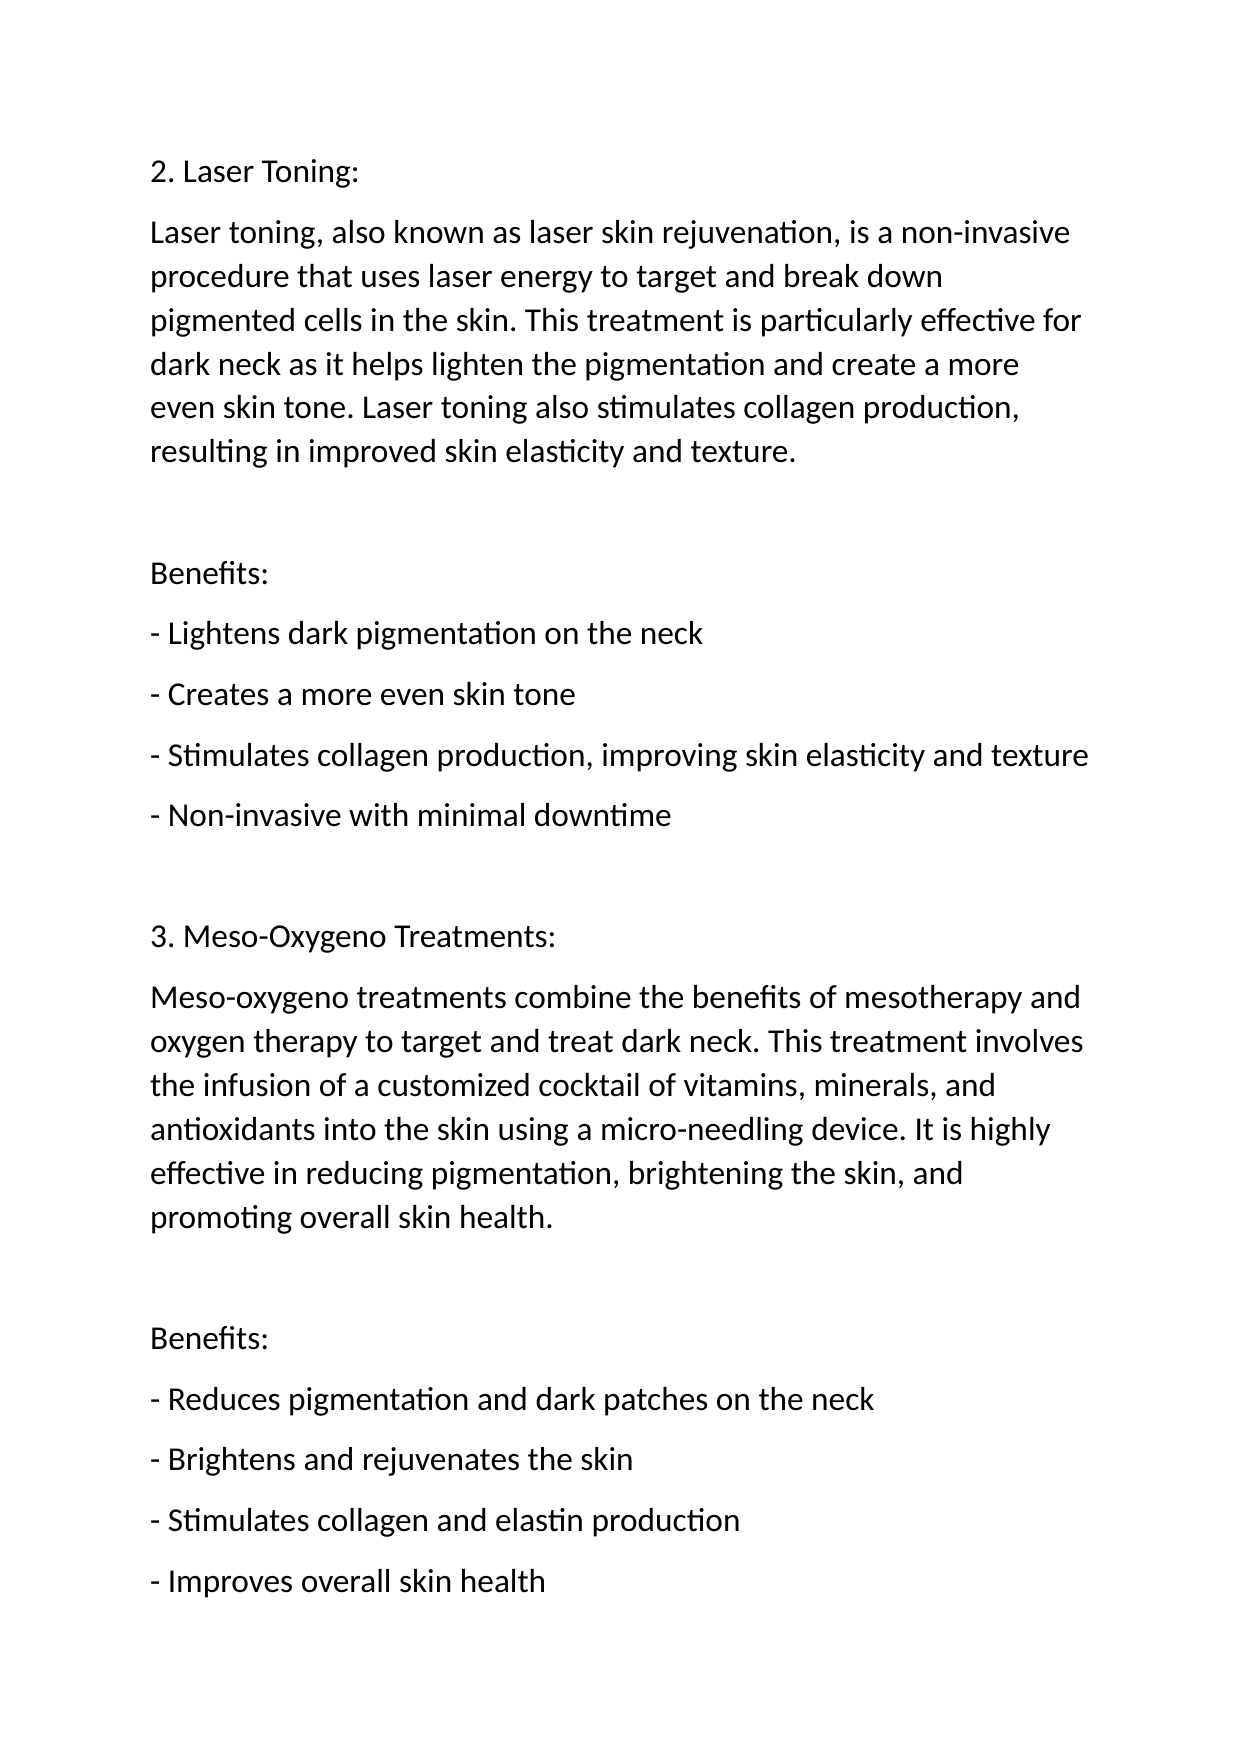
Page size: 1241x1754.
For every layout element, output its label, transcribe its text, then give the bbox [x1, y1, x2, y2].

text - Non-invasive with minimal downtime [150, 794, 1090, 835]
text - Stimulates collagen production, improving skin elasticity and texture [150, 733, 1090, 774]
text - Reduces pigmentation and dark patches on the neck [150, 1378, 1090, 1418]
text 2. Laser Toning: [150, 150, 1090, 191]
text Laser toning, also known as laser skin rejuvenation, is a non-invasive procedure that uses laser energy to target and break down pigmented cells in the skin. This treatment is particularly effective for dark neck as it helps lighten the pigmentation and create a more even skin tone. Laser toning also stimulates collagen production, resulting in improved skin elasticity and texture. [150, 211, 1090, 471]
text - Creates a more even skin tone [150, 673, 1090, 714]
text - Improves overall skin health [150, 1559, 1090, 1600]
text Meso-oxygeno treatments combine the benefits of mesotherapy and oxygen therapy to target and treat dark neck. This treatment involves the infusion of a customized cocktail of vitamins, minerals, and antioxidants into the skin using a micro-needling device. It is highly effective in reducing pigmentation, brightening the skin, and promoting overall skin health. [150, 976, 1090, 1237]
text 3. Meso-Oxygeno Treatments: [150, 915, 1090, 956]
text - Stimulates collagen and elastin production [150, 1499, 1090, 1540]
text - Lightens dark pigmentation on the neck [150, 612, 1090, 653]
text - Brightens and rejuvenates the skin [150, 1438, 1090, 1479]
text Benefits: [150, 1317, 1090, 1358]
text Benefits: [150, 552, 1090, 592]
